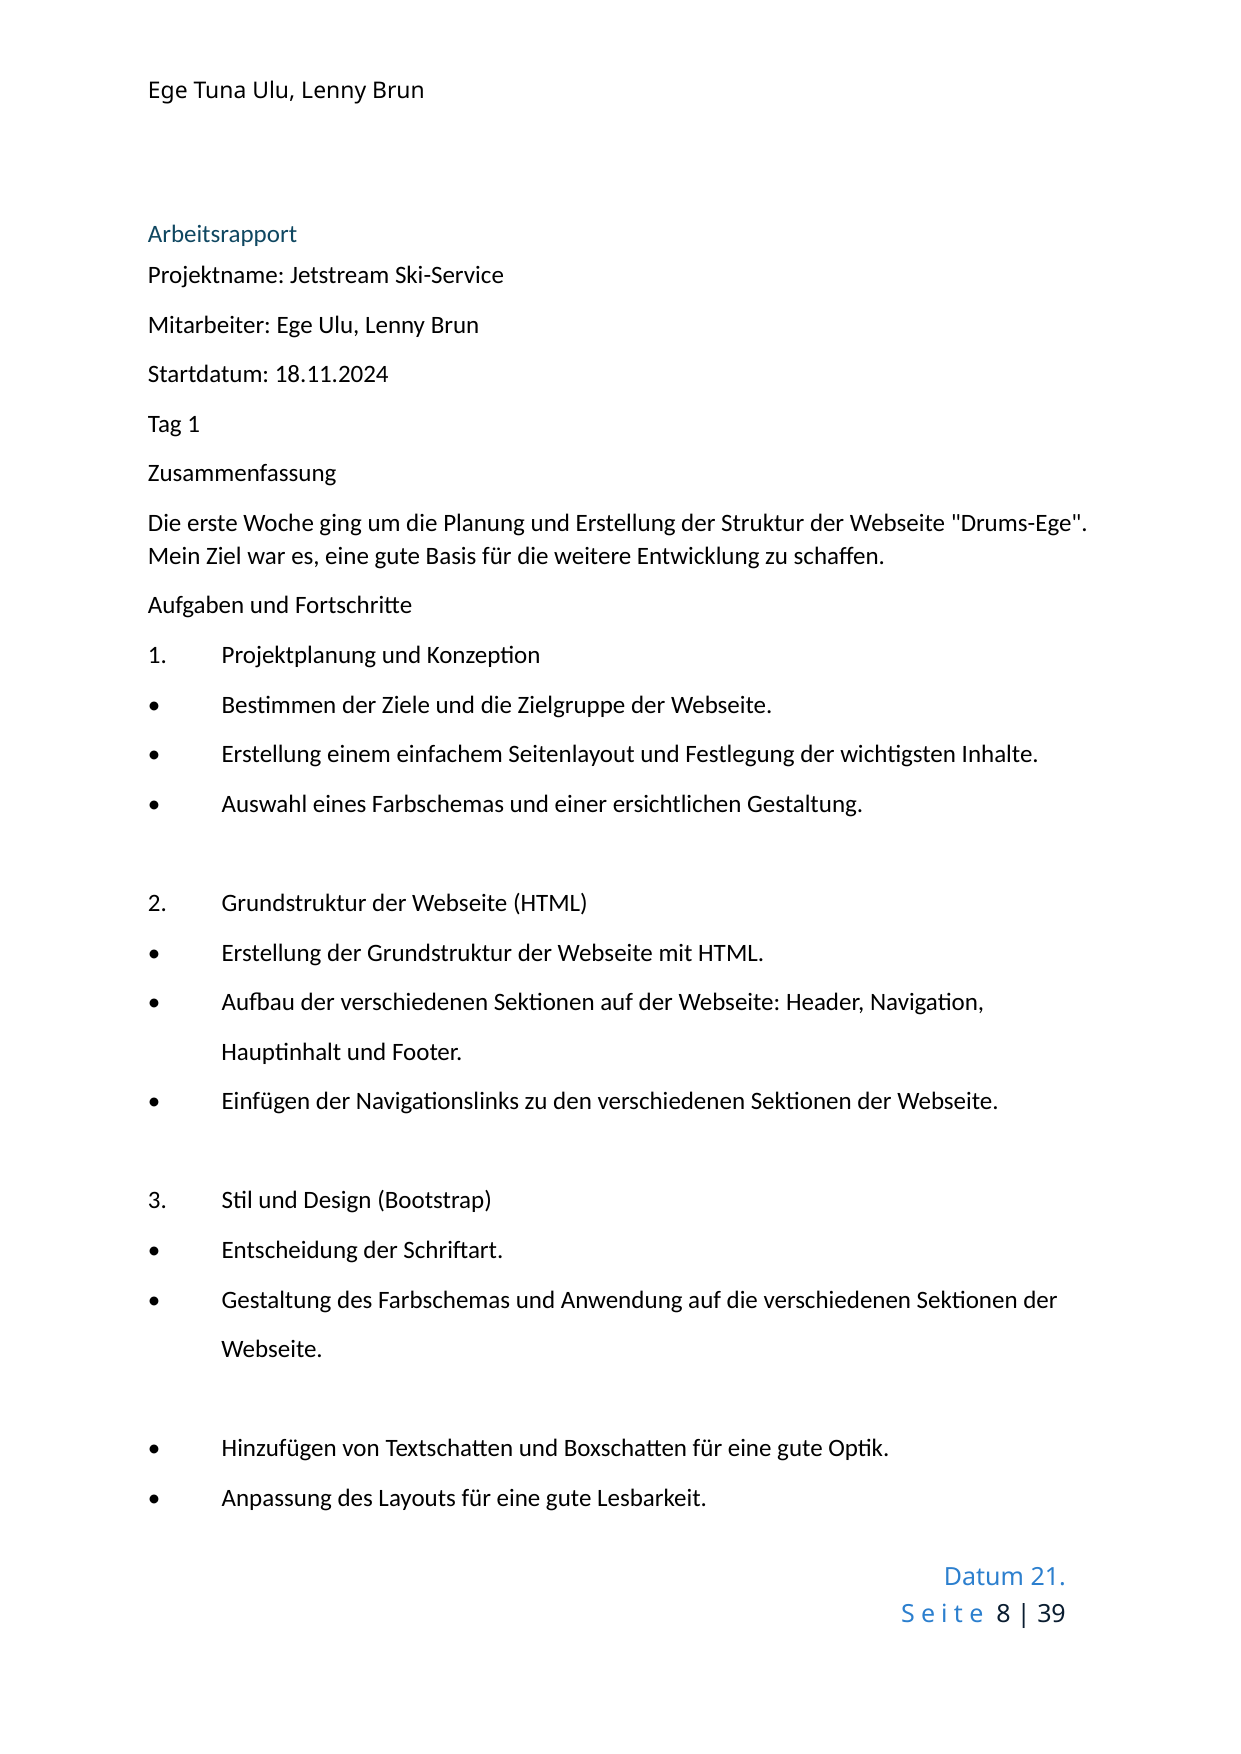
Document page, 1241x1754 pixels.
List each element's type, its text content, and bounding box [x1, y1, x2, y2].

text • Auswahl eines Farbschemas und einer ersichtlichen Gestaltung. [148, 788, 1093, 818]
text Mitarbeiter: Ege Ulu, Lenny Brun [148, 309, 1093, 339]
text • Einfügen der Navigationslinks zu den verschiedenen Sektionen der Webseite. [148, 1086, 1093, 1116]
text Projektname: Jetstream Ski-Service [148, 259, 1093, 290]
text • Aufbau der verschiedenen Sektionen auf der Webseite: Header, Navigation, [148, 986, 1093, 1017]
text 3. Stil und Design (Bootstrap) [148, 1185, 1093, 1215]
text Zusammenfassung [148, 458, 1093, 488]
text Aufgaben und Fortschritte [148, 590, 1093, 620]
text • Bestimmen der Ziele und die Zielgruppe der Webseite. [148, 689, 1093, 719]
text • Erstellung einem einfachem Seitenlayout und Festlegung der wichtigsten Inhalte. [148, 738, 1093, 769]
text Tag 1 [148, 408, 1093, 438]
text Die erste Woche ging um die Planung und Erstellung der Struktur der Webseite "Drums-Ege". Mein Ziel war es, eine gute Basis für die weitere Entwicklung zu schaffen. [148, 507, 1093, 571]
text • Hinzufügen von Textschatten und Boxschatten für eine gute Optik. [148, 1433, 1093, 1463]
text Webseite. [148, 1333, 1093, 1364]
text • Entscheidung der Schriftart. [148, 1234, 1093, 1265]
text Hauptinhalt und Footer. [148, 1036, 1093, 1066]
subtitle Arbeitsrapport [148, 218, 1093, 248]
text 2. Grundstruktur der Webseite (HTML) [148, 887, 1093, 918]
text • Erstellung der Grundstruktur der Webseite mit HTML. [148, 937, 1093, 967]
text • Gestaltung des Farbschemas und Anwendung auf die verschiedenen Sektionen der [148, 1284, 1093, 1314]
text Startdatum: 18.11.2024 [148, 358, 1093, 389]
text 1. Projektplanung und Konzeption [148, 639, 1093, 670]
text • Anpassung des Layouts für eine gute Lesbarkeit. [148, 1482, 1093, 1513]
